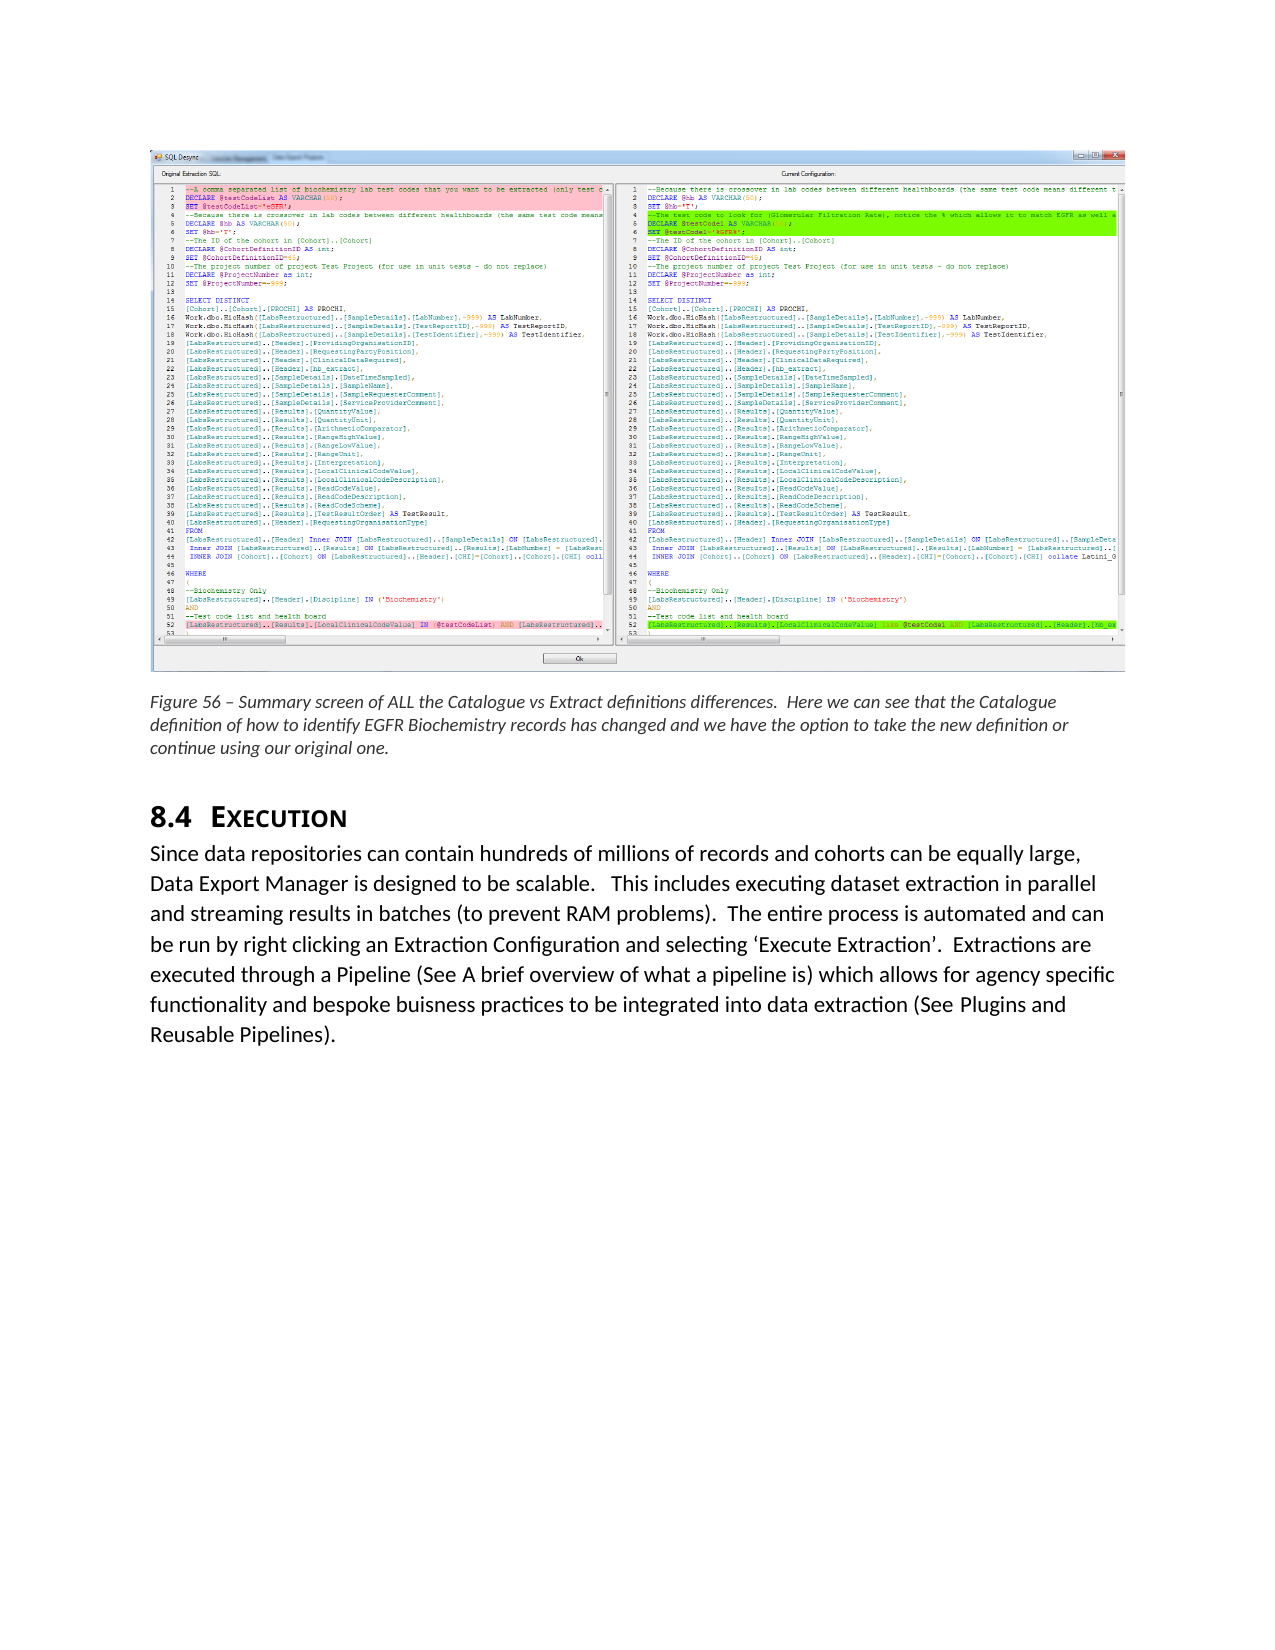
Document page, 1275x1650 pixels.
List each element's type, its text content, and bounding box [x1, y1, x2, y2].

subtitle Execution [150, 796, 1125, 836]
picture [150, 150, 1125, 672]
text Since data repositories can contain hundreds of millions of records and cohorts can be equally large, Data Export Manager is designed to be scalable. This includes executing dataset extraction in parallel and streaming results in batches (to prevent RAM problems). The entire process is automated and can be run by right clicking an Extraction Configuration and selecting ‘Execute Extraction’. Extractions are executed through a Pipeline (See A brief overview of what a pipeline is) which allows for agency specific functionality and bespoke buisness practices to be integrated into data extraction (See Plugins and Reusable Pipelines). [150, 839, 1125, 1048]
text Figure 56 – Summary screen of ALL the Catalogue vs Extract definitions differences. Here we can see that the Catalogue definition of how to identify EGFR Biochemistry records has changed and we have the option to take the new definition or continue using our original one. [150, 690, 1125, 759]
